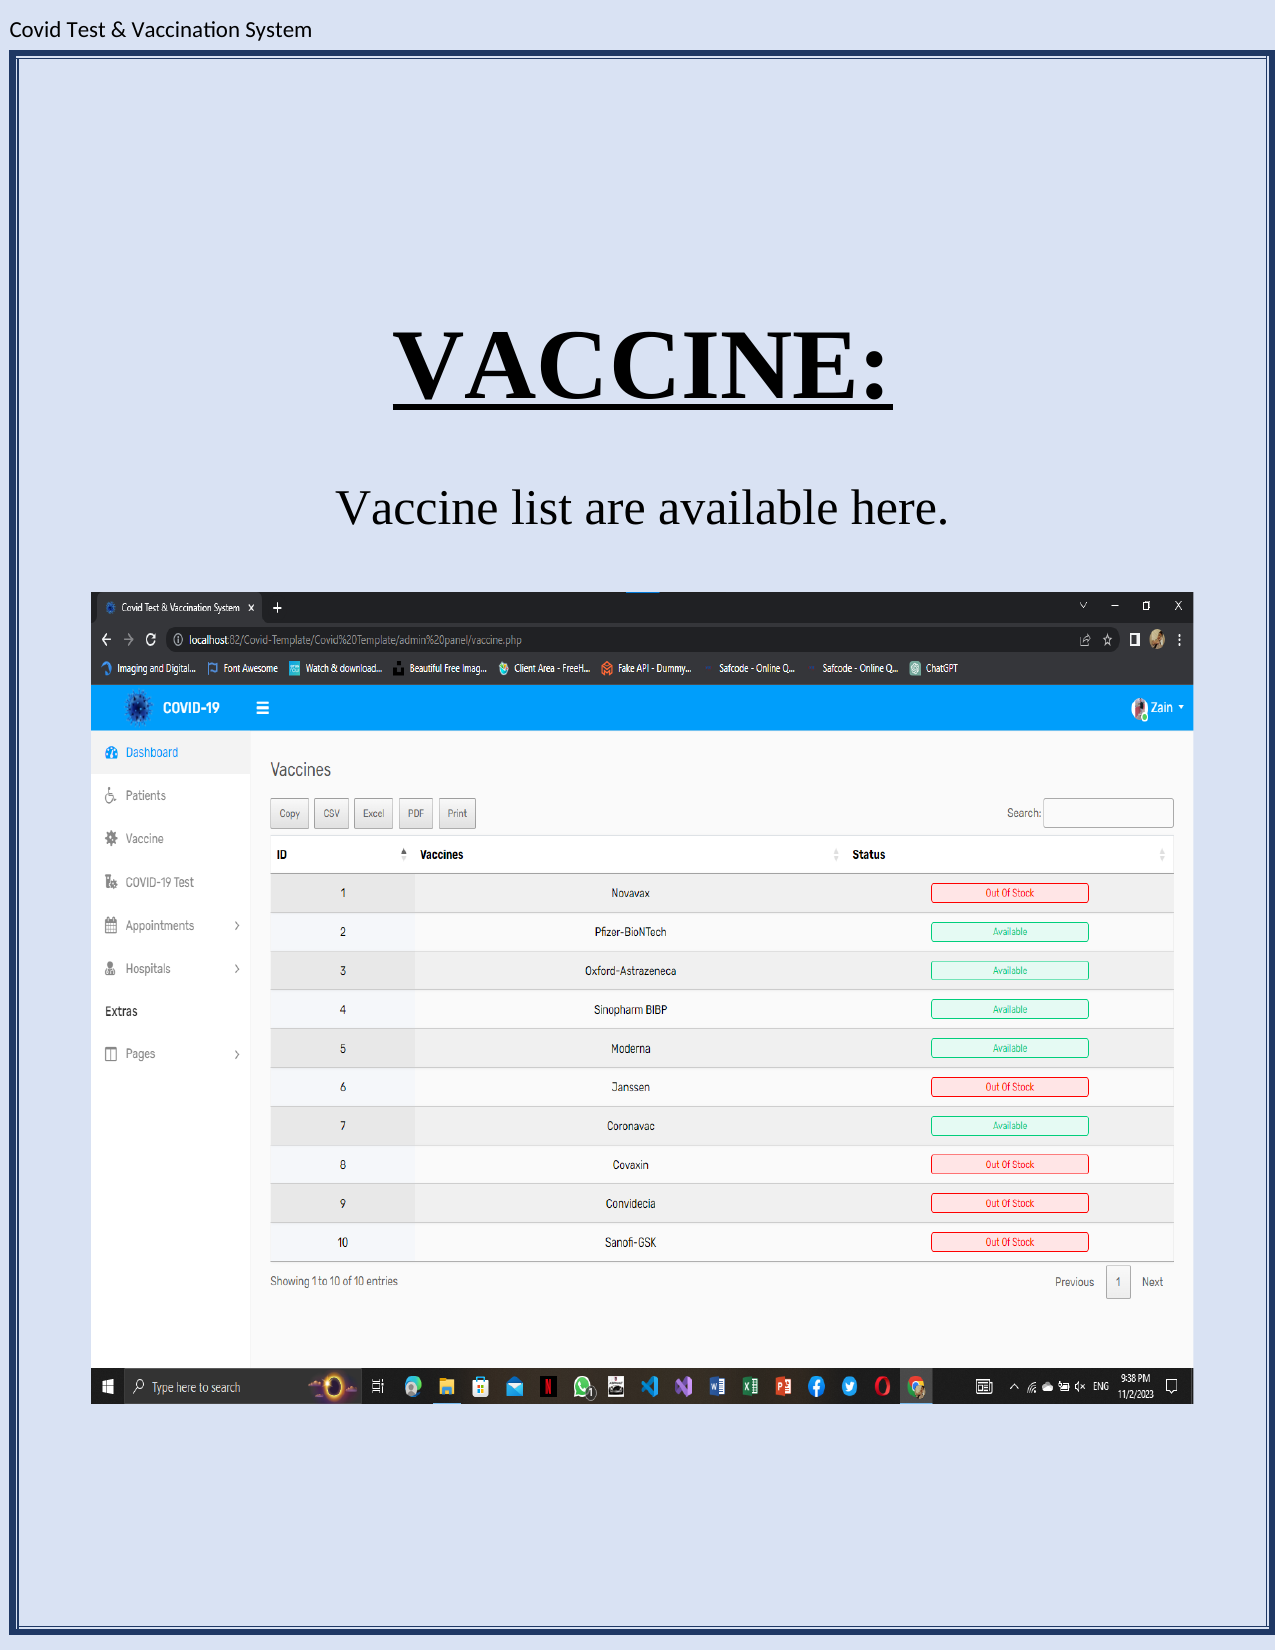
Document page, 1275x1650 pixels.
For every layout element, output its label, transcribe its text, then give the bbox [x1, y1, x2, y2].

text Vaccine list are available here. [19, 477, 1266, 535]
picture [91, 592, 1194, 1404]
text VACCINE: [19, 305, 1266, 420]
